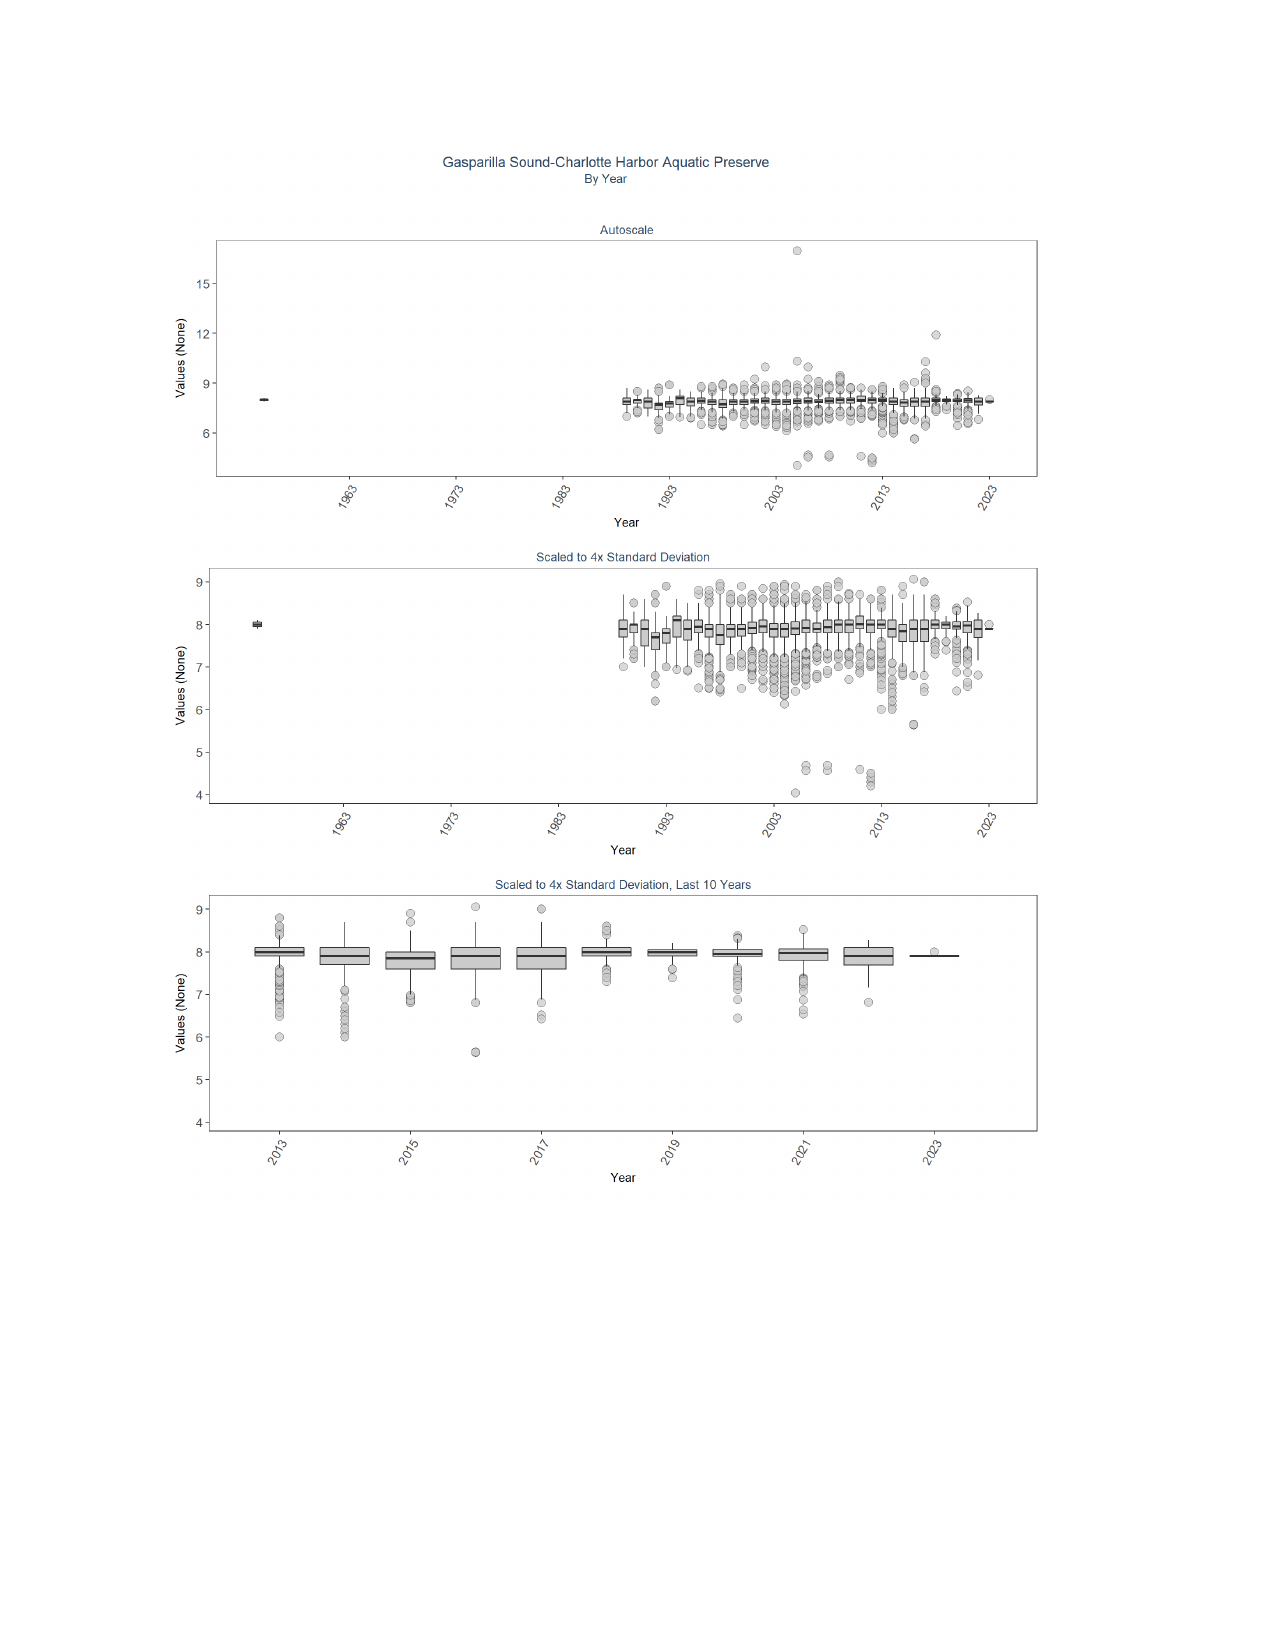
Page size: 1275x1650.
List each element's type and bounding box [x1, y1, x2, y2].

picture [168, 150, 1044, 1200]
